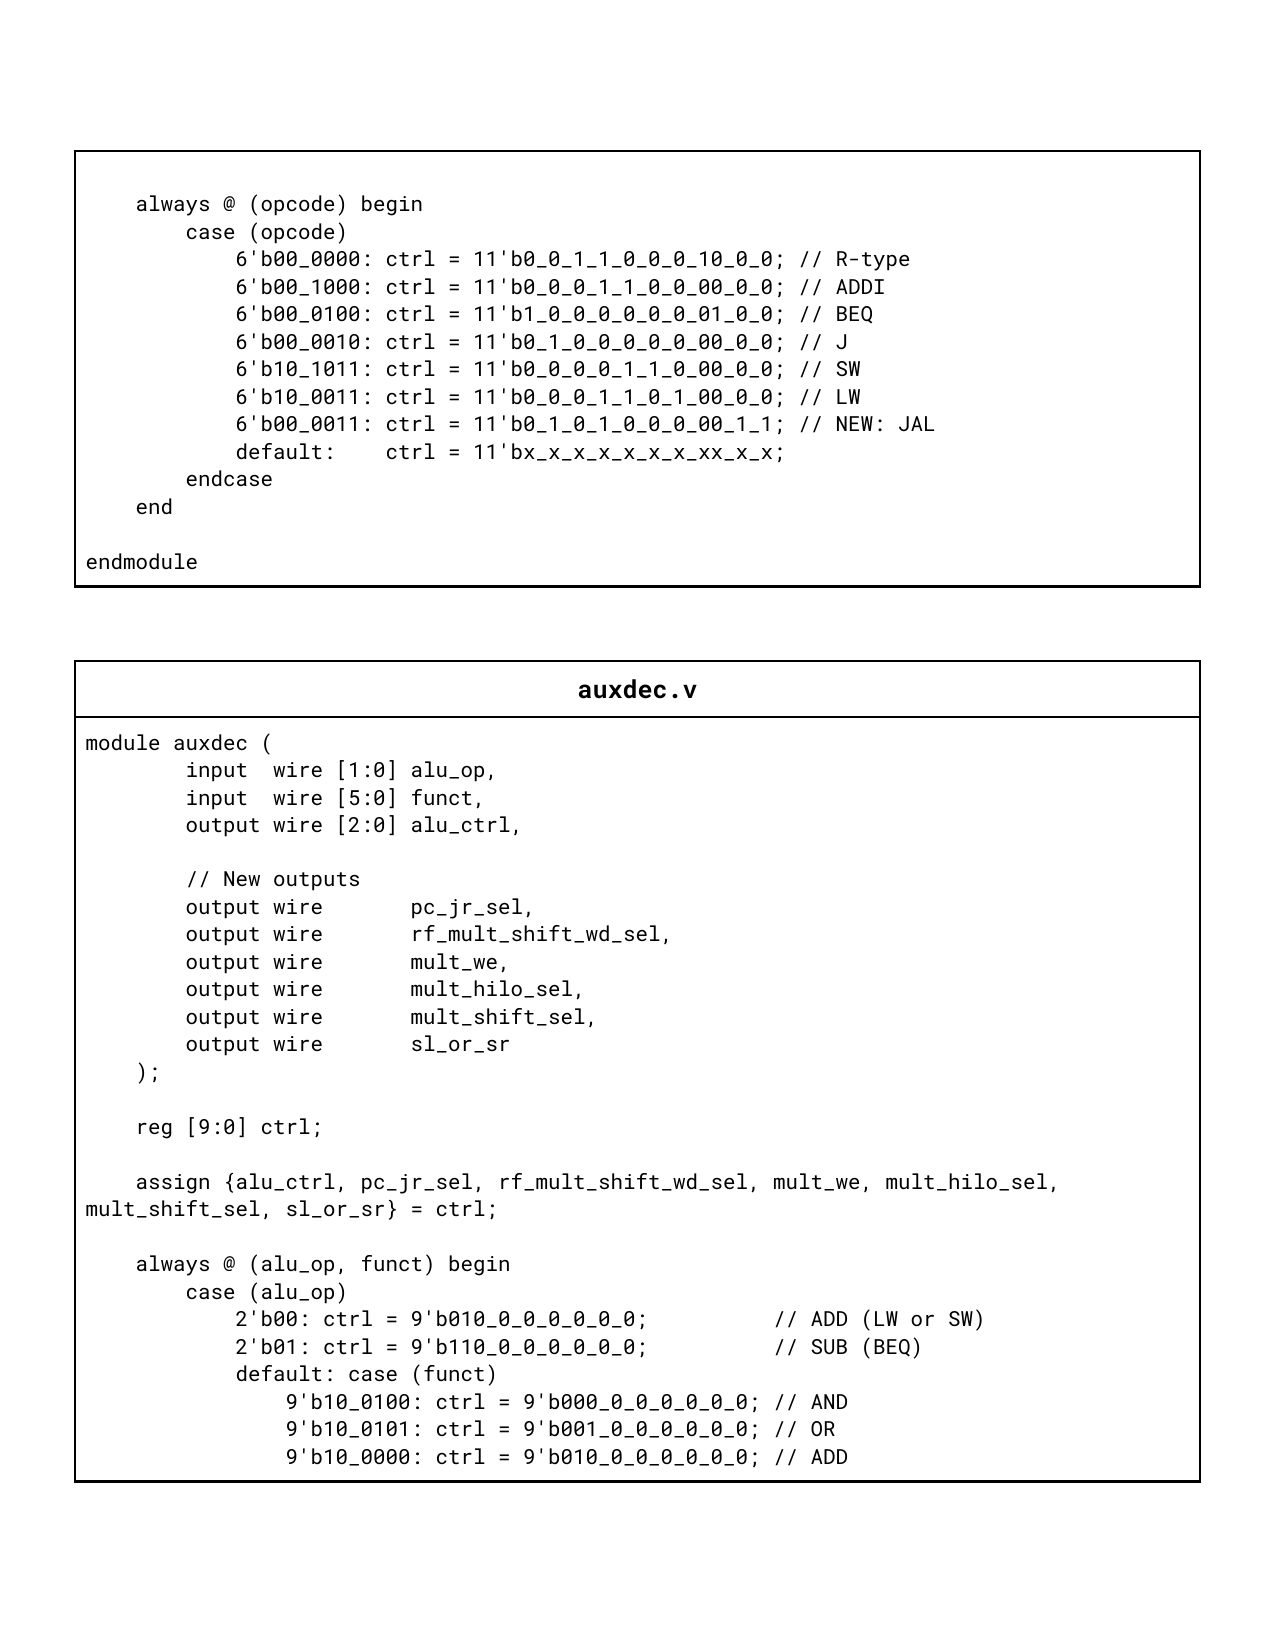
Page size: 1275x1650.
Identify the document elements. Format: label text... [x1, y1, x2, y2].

table_header auxdec.v [76, 662, 1199, 716]
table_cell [76, 718, 1199, 1480]
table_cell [76, 152, 1199, 585]
